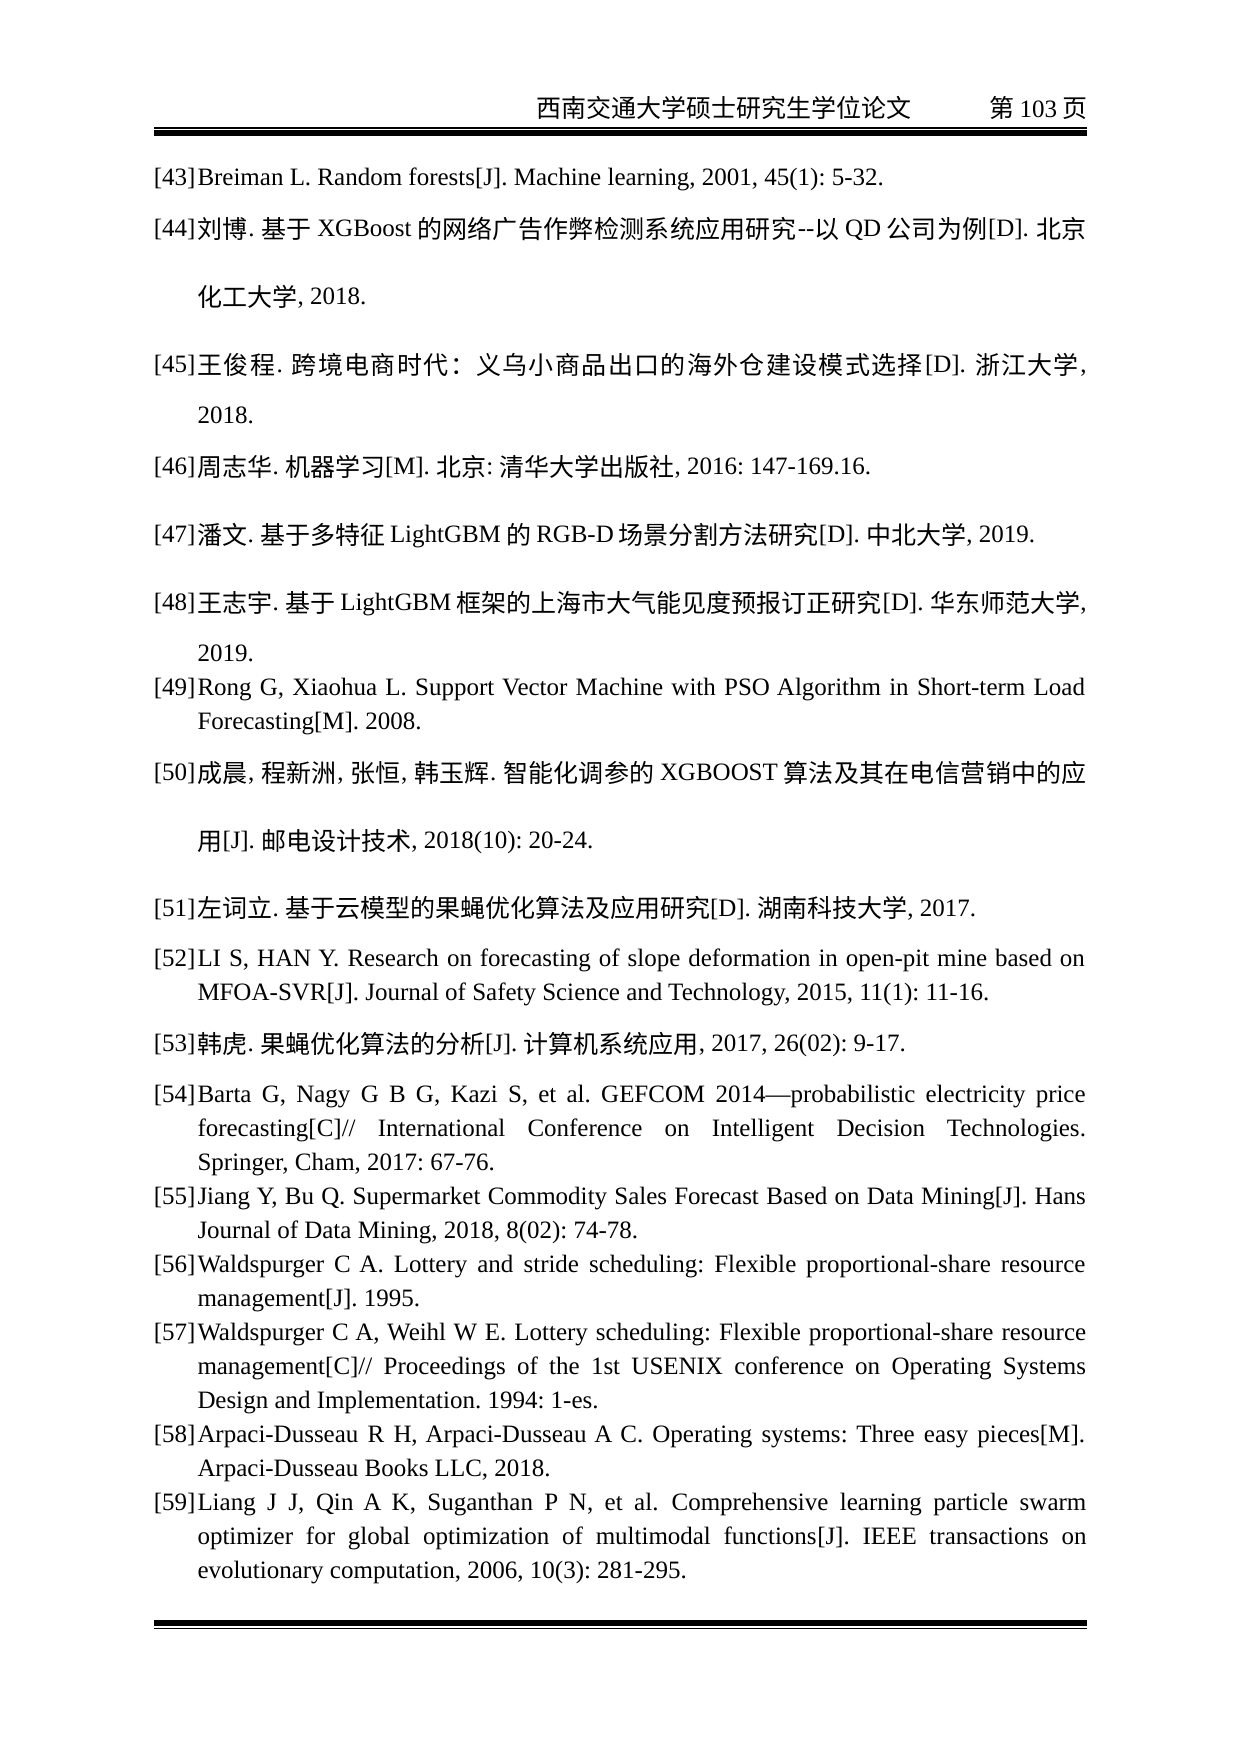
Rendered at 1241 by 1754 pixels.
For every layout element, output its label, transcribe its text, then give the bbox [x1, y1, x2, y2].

list Waldspurger C A. Lottery and stride scheduling: Flexible proportional-share resource management[J]. 1995. [153, 1247, 1087, 1314]
list 周志华. 机器学习[M]. 北京: 清华大学出版社, 2016: 147-169.16. [153, 432, 1087, 499]
list Waldspurger C A, Weihl W E. Lottery scheduling: Flexible proportional-share resource management[C]// Proceedings of the 1st USENIX conference on Operating Systems Design and Implementation. 1994: 1-es. [153, 1314, 1087, 1416]
list Arpaci-Dusseau R H, Arpaci-Dusseau A C. Operating systems: Three easy pieces[M]. Arpaci-Dusseau Books LLC, 2018. [153, 1416, 1087, 1484]
list Liang J J, Qin A K, Suganthan P N, et al. Comprehensive learning particle swarm optimizer for global optimization of multimodal functions[J]. IEEE transactions on evolutionary computation, 2006, 10(3): 281-295. [153, 1484, 1087, 1586]
list 成晨, 程新洲, 张恒, 韩玉辉. 智能化调参的XGBOOST算法及其在电信营销中的应用[J]. 邮电设计技术, 2018(10): 20-24. [153, 737, 1087, 873]
list LI S, HAN Y. Research on forecasting of slope deformation in open-pit mine based on MFOA-SVR[J]. Journal of Safety Science and Technology, 2015, 11(1): 11-16. [153, 941, 1087, 1009]
list Barta G, Nagy G B G, Kazi S, et al. GEFCOM 2014—probabilistic electricity price forecasting[C]// International Conference on Intelligent Decision Technologies. Springer, Cham, 2017: 67-76. [153, 1077, 1087, 1179]
list Rong G, Xiaohua L. Support Vector Machine with PSO Algorithm in Short-term Load Forecasting[M]. 2008. [153, 669, 1087, 737]
list Breiman L. Random forests[J]. Machine learning, 2001, 45(1): 5-32. [153, 160, 1087, 194]
list 韩虎. 果蝇优化算法的分析[J]. 计算机系统应用, 2017, 26(02): 9-17. [153, 1009, 1087, 1077]
list 潘文. 基于多特征LightGBM的RGB-D场景分割方法研究[D]. 中北大学, 2019. [153, 499, 1087, 567]
list 王志宇. 基于LightGBM框架的上海市大气能见度预报订正研究[D]. 华东师范大学, 2019. [153, 567, 1087, 669]
list 王俊程. 跨境电商时代：义乌小商品出口的海外仓建设模式选择[D]. 浙江大学, 2018. [153, 330, 1087, 432]
list 刘博. 基于XGBoost的网络广告作弊检测系统应用研究--以QD公司为例[D]. 北京化工大学, 2018. [153, 194, 1087, 330]
list 左词立. 基于云模型的果蝇优化算法及应用研究[D]. 湖南科技大学, 2017. [153, 873, 1087, 941]
list Jiang Y, Bu Q. Supermarket Commodity Sales Forecast Based on Data Mining[J]. Hans Journal of Data Mining, 2018, 8(02): 74-78. [153, 1179, 1087, 1247]
